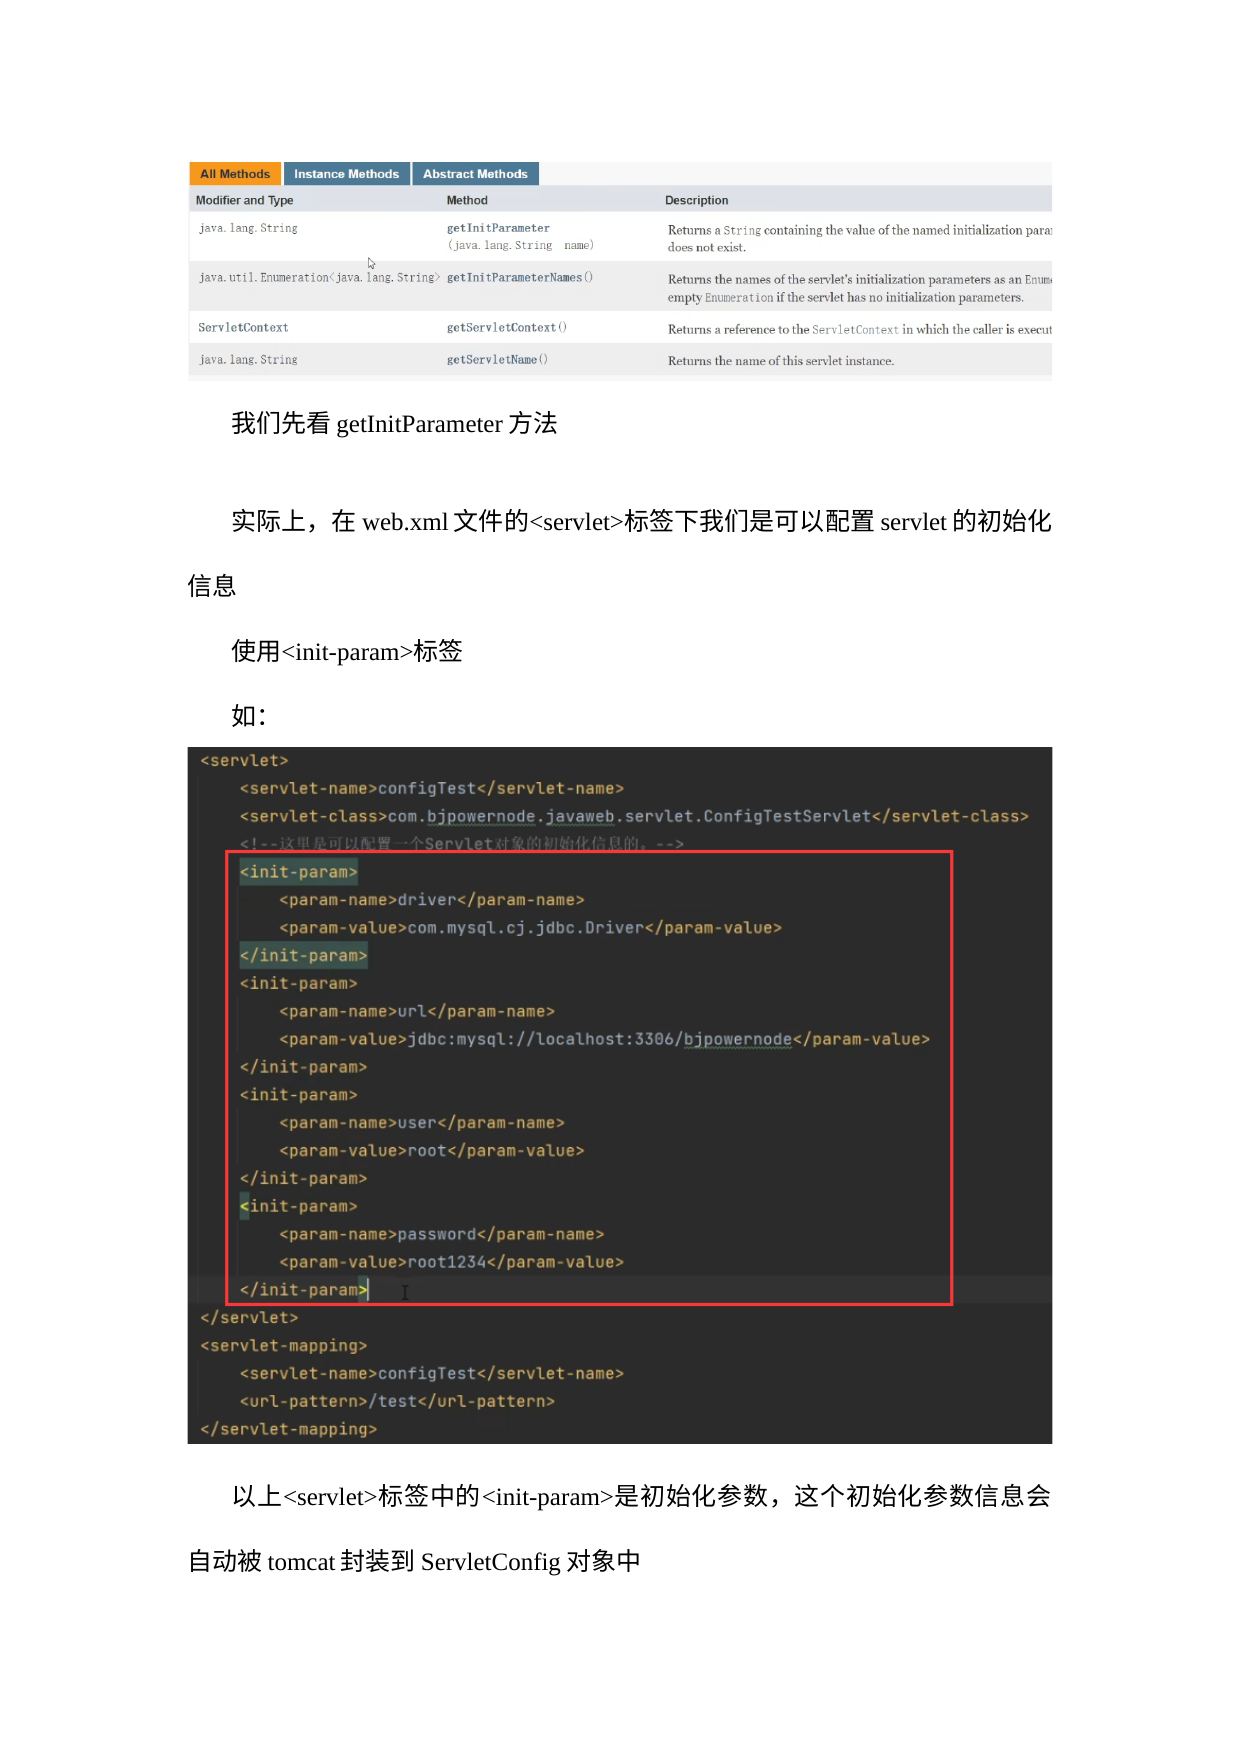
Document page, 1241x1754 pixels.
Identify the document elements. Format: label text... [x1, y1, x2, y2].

text 使用<init-param>标签 [187, 617, 1053, 682]
picture [187, 747, 1053, 1444]
text 我们先看getInitParameter方法 [187, 389, 1053, 454]
text 如： [187, 682, 1053, 747]
picture [188, 162, 1053, 383]
text 实际上，在web.xml文件的<servlet>标签下我们是可以配置servlet的初始化信息 [187, 487, 1053, 617]
text 以上<servlet>标签中的<init-param>是初始化参数，这个初始化参数信息会自动被tomcat封装到ServletConfig对象中 [187, 1462, 1053, 1592]
